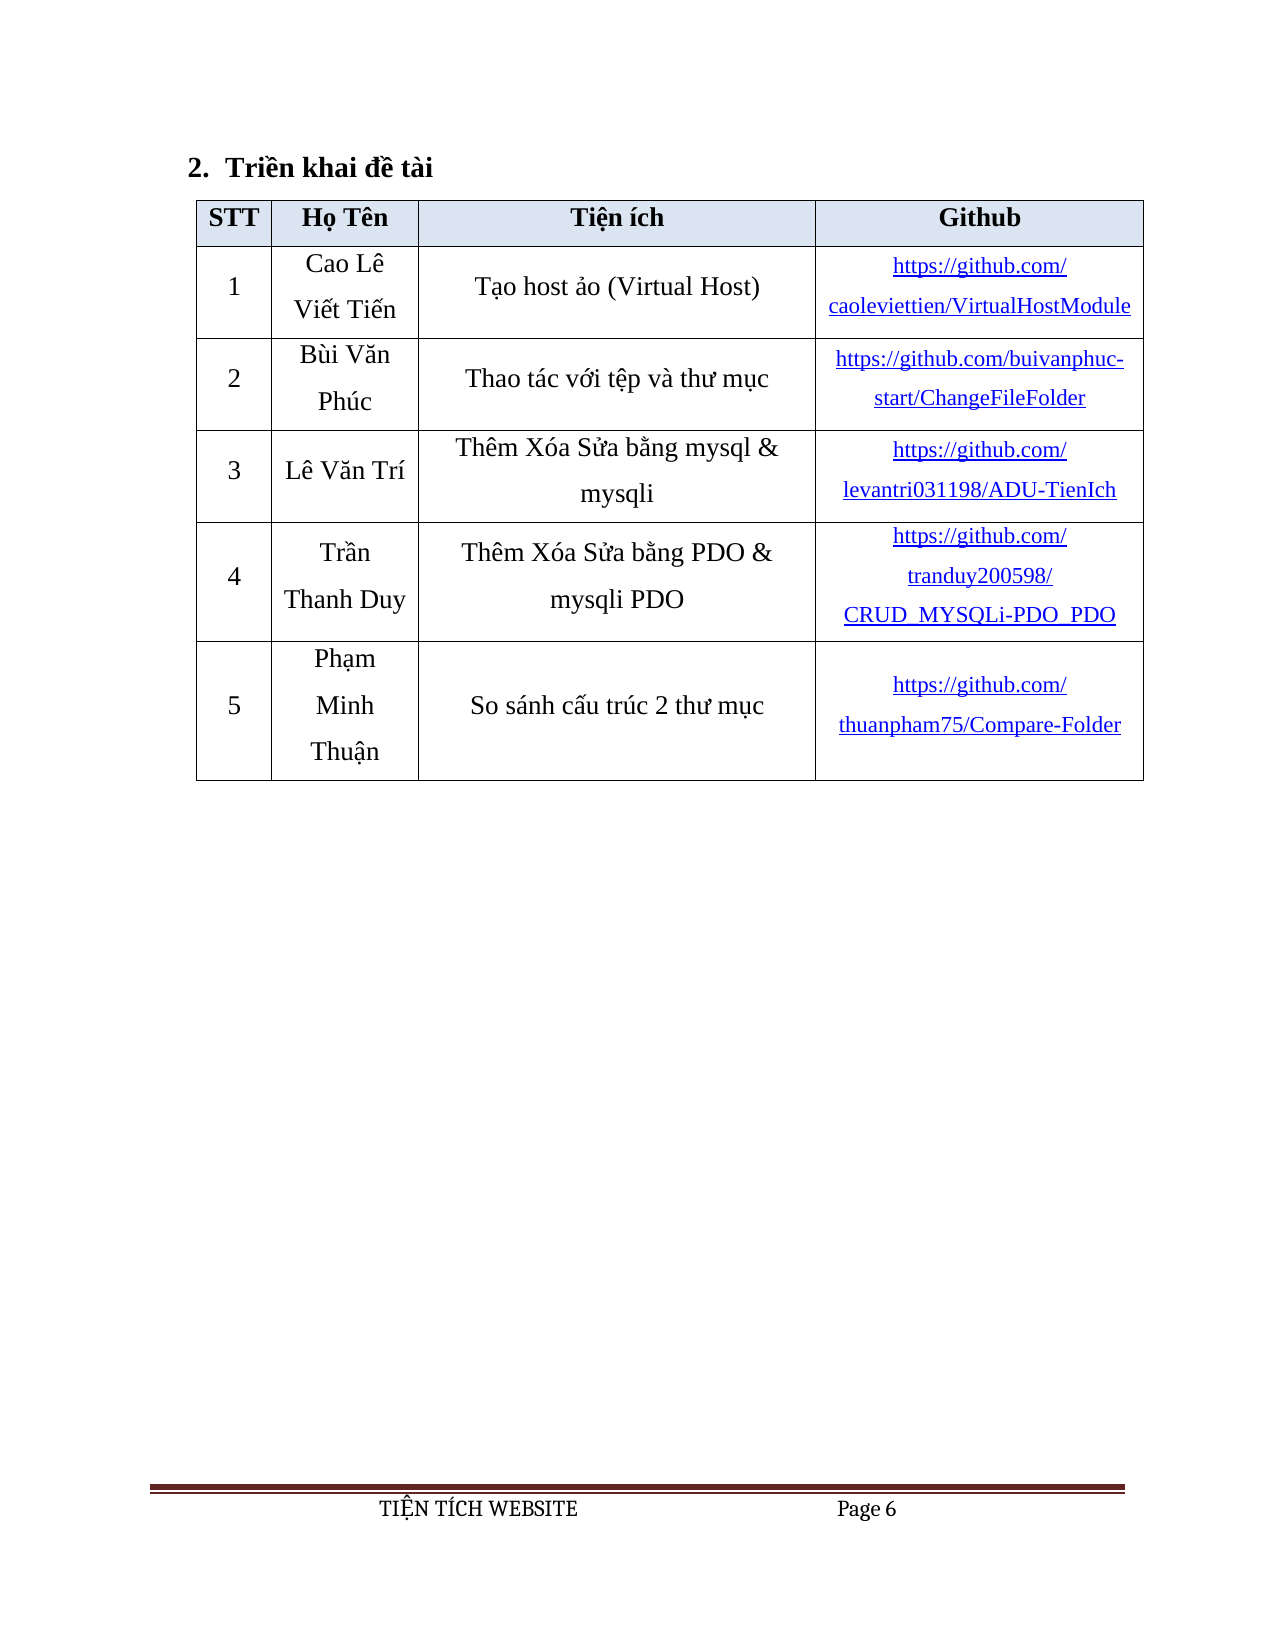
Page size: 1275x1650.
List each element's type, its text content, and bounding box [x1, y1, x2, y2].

table_cell https://github.com/caoleviettien/VirtualHostModule [816, 247, 1143, 338]
table_cell 2 [197, 339, 271, 429]
table_cell Phạm Minh Thuận [272, 642, 418, 780]
table_cell 5 [197, 642, 271, 780]
table_header Github [816, 201, 1143, 246]
table_cell 4 [197, 523, 271, 641]
table_cell https://github.com/levantri031198/ADU-TienIch [816, 431, 1143, 522]
list Triền khai đề tài [187, 150, 1125, 183]
table_header Tiện ích [419, 201, 815, 246]
table_cell https://github.com/tranduy200598/CRUD_MYSQLi-PDO_PDO [816, 523, 1143, 641]
table_cell Thêm Xóa Sửa bằng PDO & mysqli PDO [419, 523, 815, 641]
table_cell Thêm Xóa Sửa bằng mysql & mysqli [419, 431, 815, 522]
table_cell https://github.com/thuanpham75/Compare-Folder [816, 642, 1143, 780]
table_cell Bùi Văn Phúc [272, 339, 418, 429]
table_cell Lê Văn Trí [272, 431, 418, 522]
table_cell 3 [197, 431, 271, 522]
table_cell So sánh cấu trúc 2 thư mục [419, 642, 815, 780]
table_cell Thao tác với tệp và thư mục [419, 339, 815, 429]
table_header STT [197, 201, 271, 246]
table_cell Tạo host ảo (Virtual Host) [419, 247, 815, 338]
table_cell Cao Lê Viết Tiến [272, 247, 418, 338]
table_cell Trần Thanh Duy [272, 523, 418, 641]
table_cell 1 [197, 247, 271, 338]
table_cell https://github.com/buivanphuc-start/ChangeFileFolder [816, 339, 1143, 429]
table_header Họ Tên [272, 201, 418, 246]
